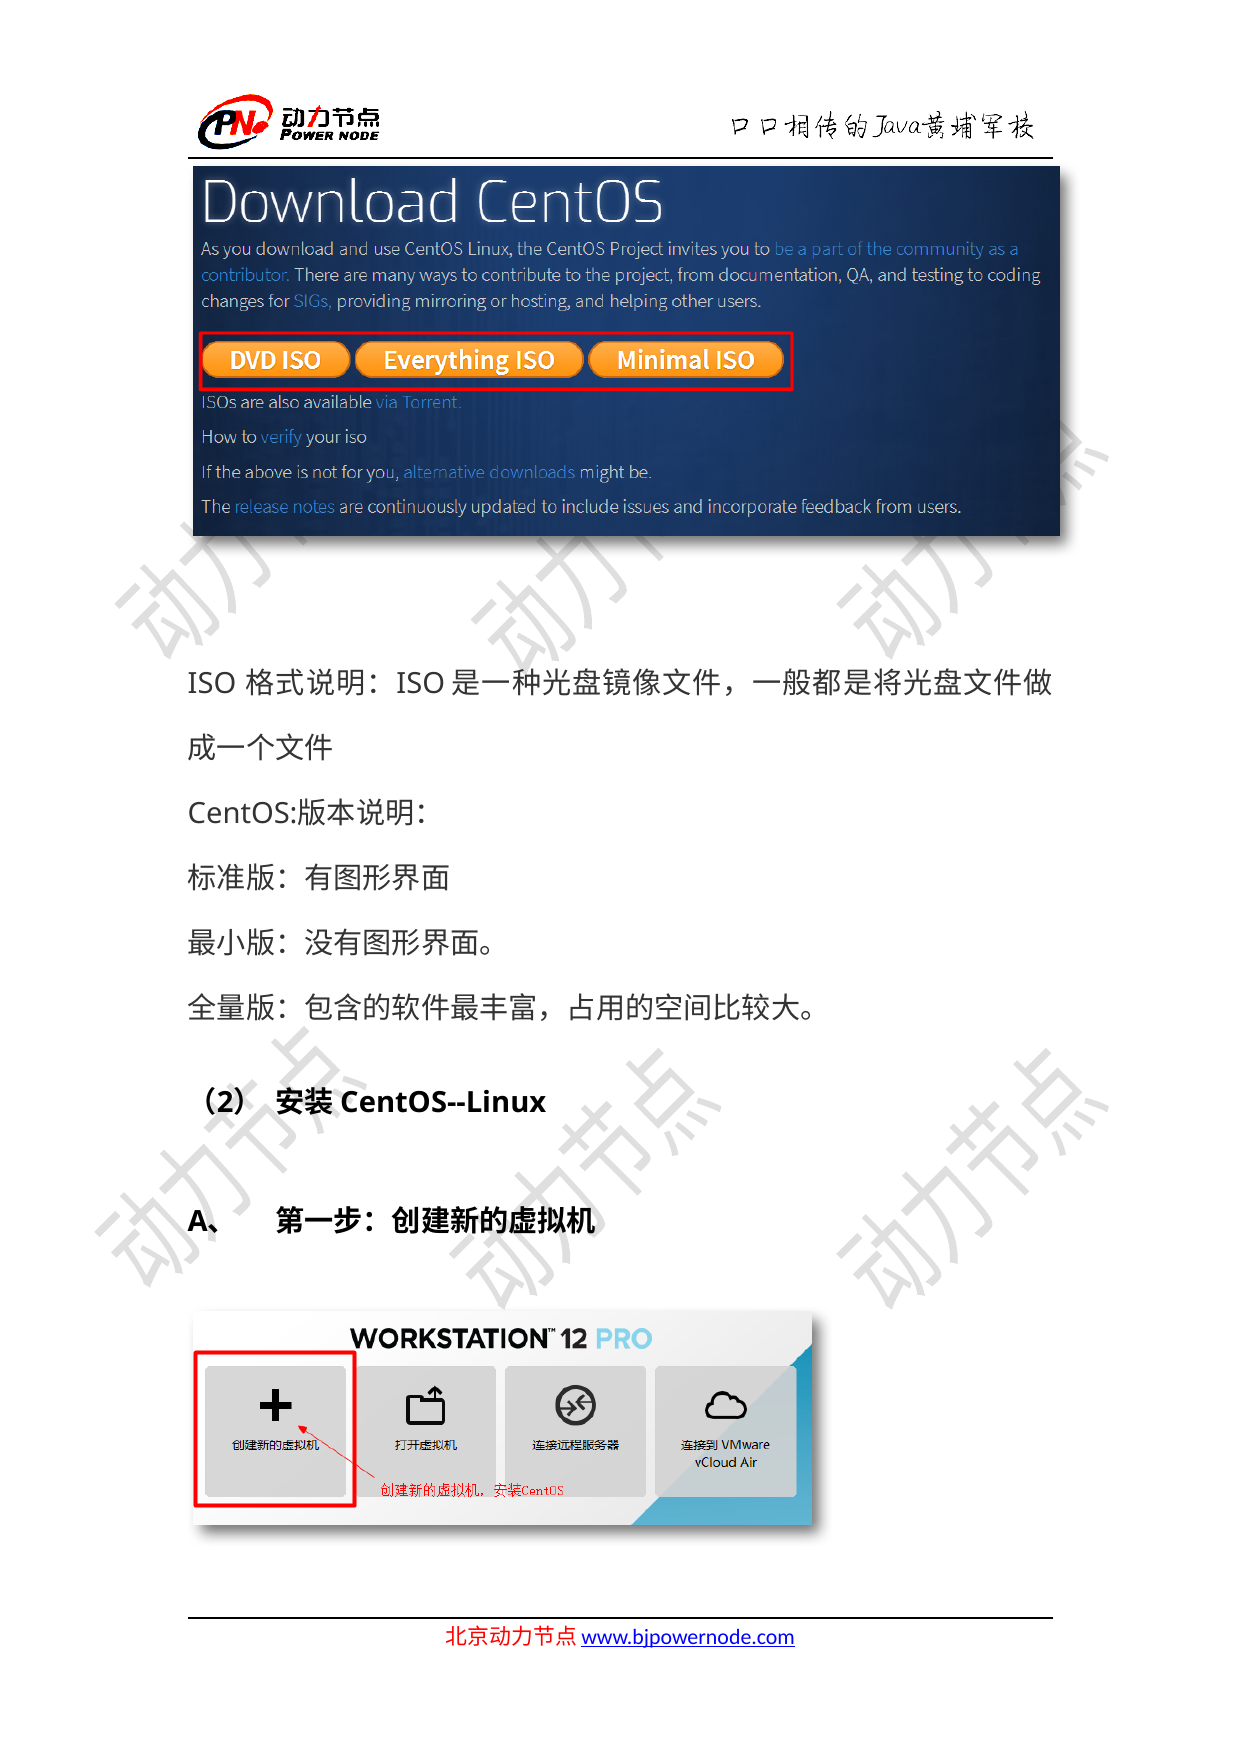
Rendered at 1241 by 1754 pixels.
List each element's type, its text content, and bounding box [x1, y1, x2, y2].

text ISO 格式说明：ISO是一种光盘镜像文件，一般都是将光盘文件做成一个文件 [187, 648, 1053, 778]
subtitle 第一步：创建新的虚拟机 [187, 1186, 1053, 1251]
picture [193, 1311, 812, 1525]
text 全量版：包含的软件最丰富，占用的空间比较大。 [187, 973, 1053, 1038]
text CentOS:版本说明： [187, 778, 1053, 843]
picture [193, 166, 1060, 536]
text 最小版：没有图形界面。 [187, 908, 1053, 973]
subtitle 安装 CentOS--Linux [187, 1067, 1053, 1132]
text 标准版：有图形界面 [187, 843, 1053, 908]
picture [187, 88, 1053, 155]
